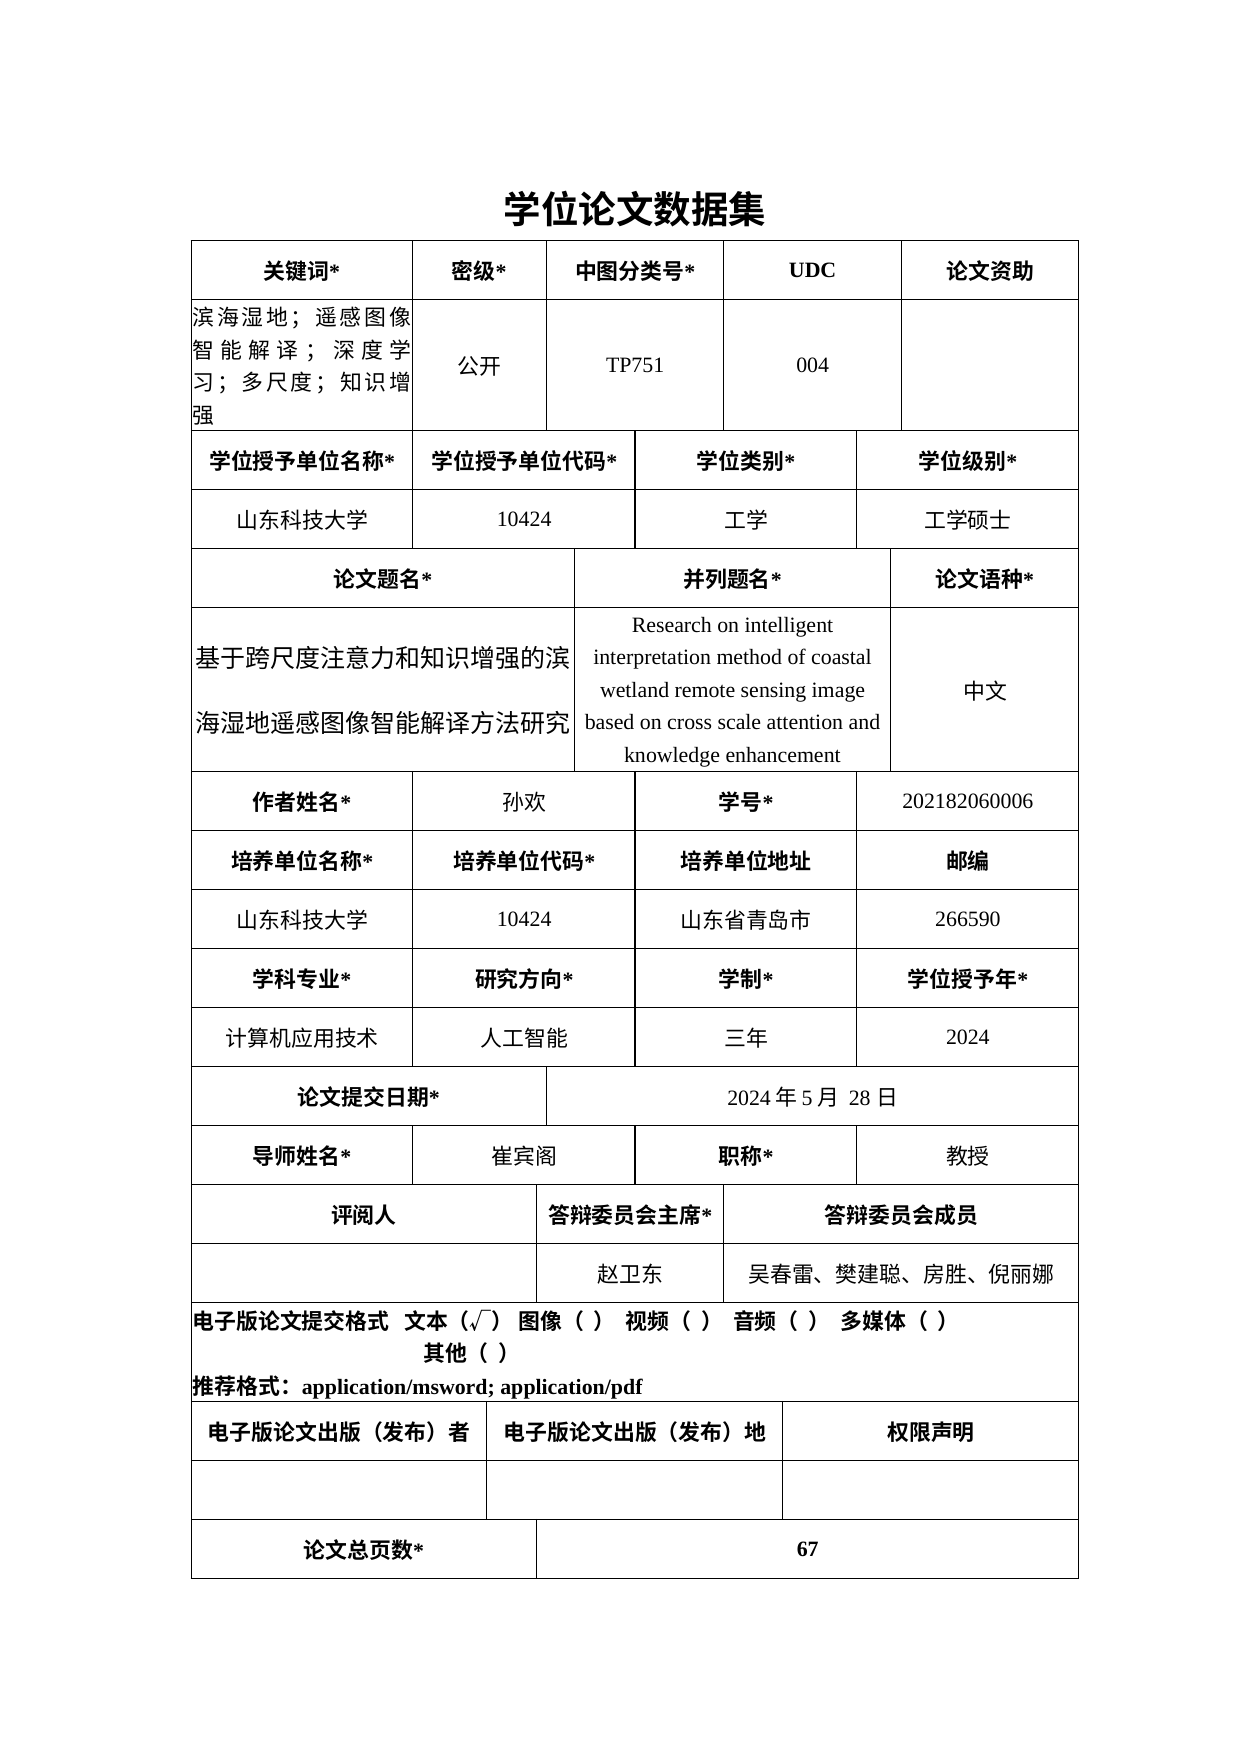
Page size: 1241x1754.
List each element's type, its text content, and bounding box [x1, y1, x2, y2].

table_cell 2024 [857, 1008, 1078, 1066]
table_cell 论文题名* [192, 549, 574, 607]
table_cell 答辩委员会主席* [537, 1185, 723, 1243]
table_header UDC [724, 241, 901, 299]
table_cell 吴春雷、樊建聪、房胜、倪丽娜 [724, 1244, 1078, 1302]
table_cell 权限声明 [783, 1402, 1078, 1460]
table_header 论文资助 [902, 241, 1078, 299]
table_cell 山东省青岛市 [636, 890, 856, 948]
table_cell 67 [537, 1520, 1078, 1578]
table_cell 004 [724, 300, 901, 430]
table_cell 并列题名* [575, 549, 890, 607]
table_cell TP751 [547, 300, 723, 430]
table_cell 工学硕士 [857, 490, 1078, 548]
table_cell Research on intelligent interpretation method of coastal wetland remote sensing image based on cross scale attention and knowledge enhancement [575, 608, 890, 771]
table_cell 培养单位地址 [636, 831, 856, 889]
table_cell 电子版论文提交格式 文本（√） 图像（ ） 视频（ ） 音频（ ） 多媒体（ ） 其他（ ） 推荐格式：application/msword; application/pdf [192, 1303, 1078, 1401]
table_cell 培养单位代码* [413, 831, 634, 889]
table_cell 基于跨尺度注意力和知识增强的滨海湿地遥感图像智能解译方法研究 [192, 608, 574, 771]
table_cell 培养单位名称* [192, 831, 412, 889]
table_cell 评阅人 [192, 1185, 536, 1243]
table_cell 工学 [636, 490, 856, 548]
table_cell 电子版论文出版（发布）者 [192, 1402, 486, 1460]
table_cell 202182060006 [857, 772, 1078, 830]
table_cell [487, 1461, 782, 1519]
table_cell 邮编 [857, 831, 1078, 889]
table_cell 作者姓名* [192, 772, 412, 830]
table_cell 中文 [891, 608, 1078, 771]
table_cell 孙欢 [413, 772, 634, 830]
table_cell 266590 [857, 890, 1078, 948]
table_header 关键词* [192, 241, 412, 299]
table_cell 职称* [636, 1126, 856, 1184]
table_cell 论文语种* [891, 549, 1078, 607]
table_cell 教授 [857, 1126, 1078, 1184]
table_cell 山东科技大学 [192, 490, 412, 548]
table_cell 学位授予单位代码* [413, 431, 634, 489]
table_cell 学制* [636, 949, 856, 1007]
table_cell 学位类别* [636, 431, 856, 489]
table_cell 学位级别* [857, 431, 1078, 489]
table_header 密级* [413, 241, 546, 299]
text 学位论文数据集 [148, 175, 1122, 240]
table_cell [192, 1461, 486, 1519]
table_header 中图分类号* [547, 241, 723, 299]
table_cell 赵卫东 [537, 1244, 723, 1302]
table_cell 10424 [413, 890, 634, 948]
table_cell [783, 1461, 1078, 1519]
table_cell 滨海湿地；遥感图像智能解译；深度学习；多尺度；知识增强 [192, 300, 412, 430]
table_cell 10424 [413, 490, 634, 548]
table_cell 研究方向* [413, 949, 634, 1007]
table_cell 学号* [636, 772, 856, 830]
table_cell 崔宾阁 [413, 1126, 634, 1184]
table_cell 导师姓名* [192, 1126, 412, 1184]
table_cell 人工智能 [413, 1008, 634, 1066]
table_cell 山东科技大学 [192, 890, 412, 948]
table_cell 计算机应用技术 [192, 1008, 412, 1066]
table_cell 答辩委员会成员 [724, 1185, 1078, 1243]
table_cell 公开 [413, 300, 546, 430]
table_cell 学位授予单位名称* [192, 431, 412, 489]
table_cell 2024年5月 28 日 [547, 1067, 1078, 1125]
table_cell 论文总页数* [192, 1520, 536, 1578]
table_cell 论文提交日期* [192, 1067, 546, 1125]
table_cell [902, 300, 1078, 430]
table_cell 学科专业* [192, 949, 412, 1007]
table_cell [192, 1244, 536, 1302]
table_cell 学位授予年* [857, 949, 1078, 1007]
table_cell 三年 [636, 1008, 856, 1066]
table_cell 电子版论文出版（发布）地 [487, 1402, 782, 1460]
